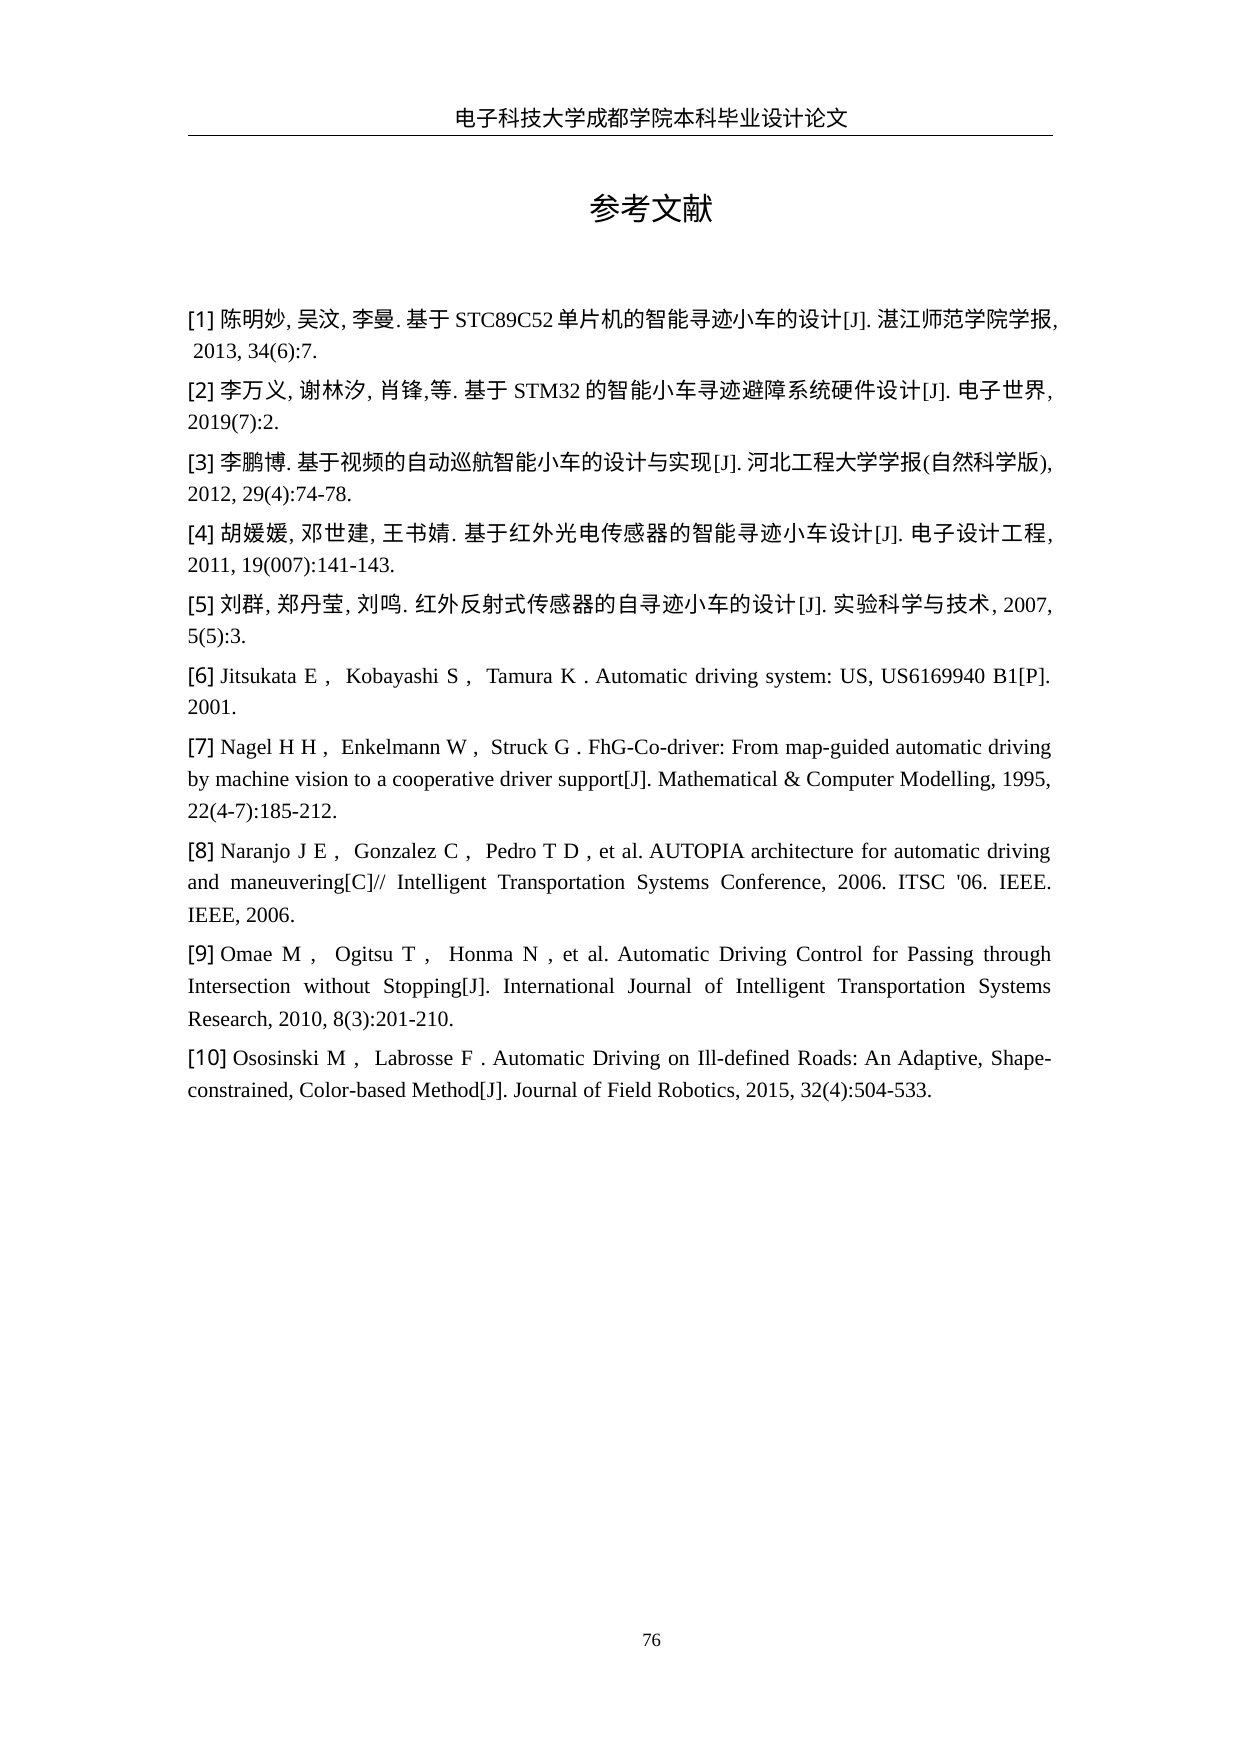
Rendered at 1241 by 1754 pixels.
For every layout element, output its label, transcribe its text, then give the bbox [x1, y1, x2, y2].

text 胡媛媛, 邓世建, 王书婧. 基于红外光电传感器的智能寻迹小车设计[J]. 电子设计工程, 2011, 19(007):141-143. [187, 516, 1053, 581]
text 参考文献 [187, 174, 1053, 239]
text Naranjo J E , Gonzalez C , Pedro T D , et al. AUTOPIA architecture for automatic driving and maneuvering[C]// Intelligent Transportation Systems Conference, 2006. ITSC '06. IEEE. IEEE, 2006. [187, 833, 1053, 931]
text Ososinski M , Labrosse F . Automatic Driving on Ill‐defined Roads: An Adaptive, Shape‐constrained, Color‐based Method[J]. Journal of Field Robotics, 2015, 32(4):504-533. [187, 1041, 1053, 1106]
text 李鹏博. 基于视频的自动巡航智能小车的设计与实现[J]. 河北工程大学学报(自然科学版), 2012, 29(4):74-78. [187, 444, 1053, 509]
text Jitsukata E , Kobayashi S , Tamura K . Automatic driving system: US, US6169940 B1[P]. 2001. [187, 658, 1053, 723]
text Nagel H H , Enkelmann W , Struck G . FhG-Co-driver: From map-guided automatic driving by machine vision to a cooperative driver support[J]. Mathematical & Computer Modelling, 1995, 22(4-7):185-212. [187, 729, 1053, 827]
text 刘群, 郑丹莹, 刘鸣. 红外反射式传感器的自寻迹小车的设计[J]. 实验科学与技术, 2007, 5(5):3. [187, 587, 1053, 652]
text Omae M , Ogitsu T , Honma N , et al. Automatic Driving Control for Passing through Intersection without Stopping[J]. International Journal of Intelligent Transportation Systems Research, 2010, 8(3):201-210. [187, 937, 1053, 1034]
text 陈明妙, 吴汶, 李曼. 基于STC89C52单片机的智能寻迹小车的设计[J]. 湛江师范学院学报, 2013, 34(6):7. [187, 302, 1053, 367]
text 李万义, 谢林汐, 肖锋,等. 基于STM32的智能小车寻迹避障系统硬件设计[J]. 电子世界, 2019(7):2. [187, 373, 1053, 438]
